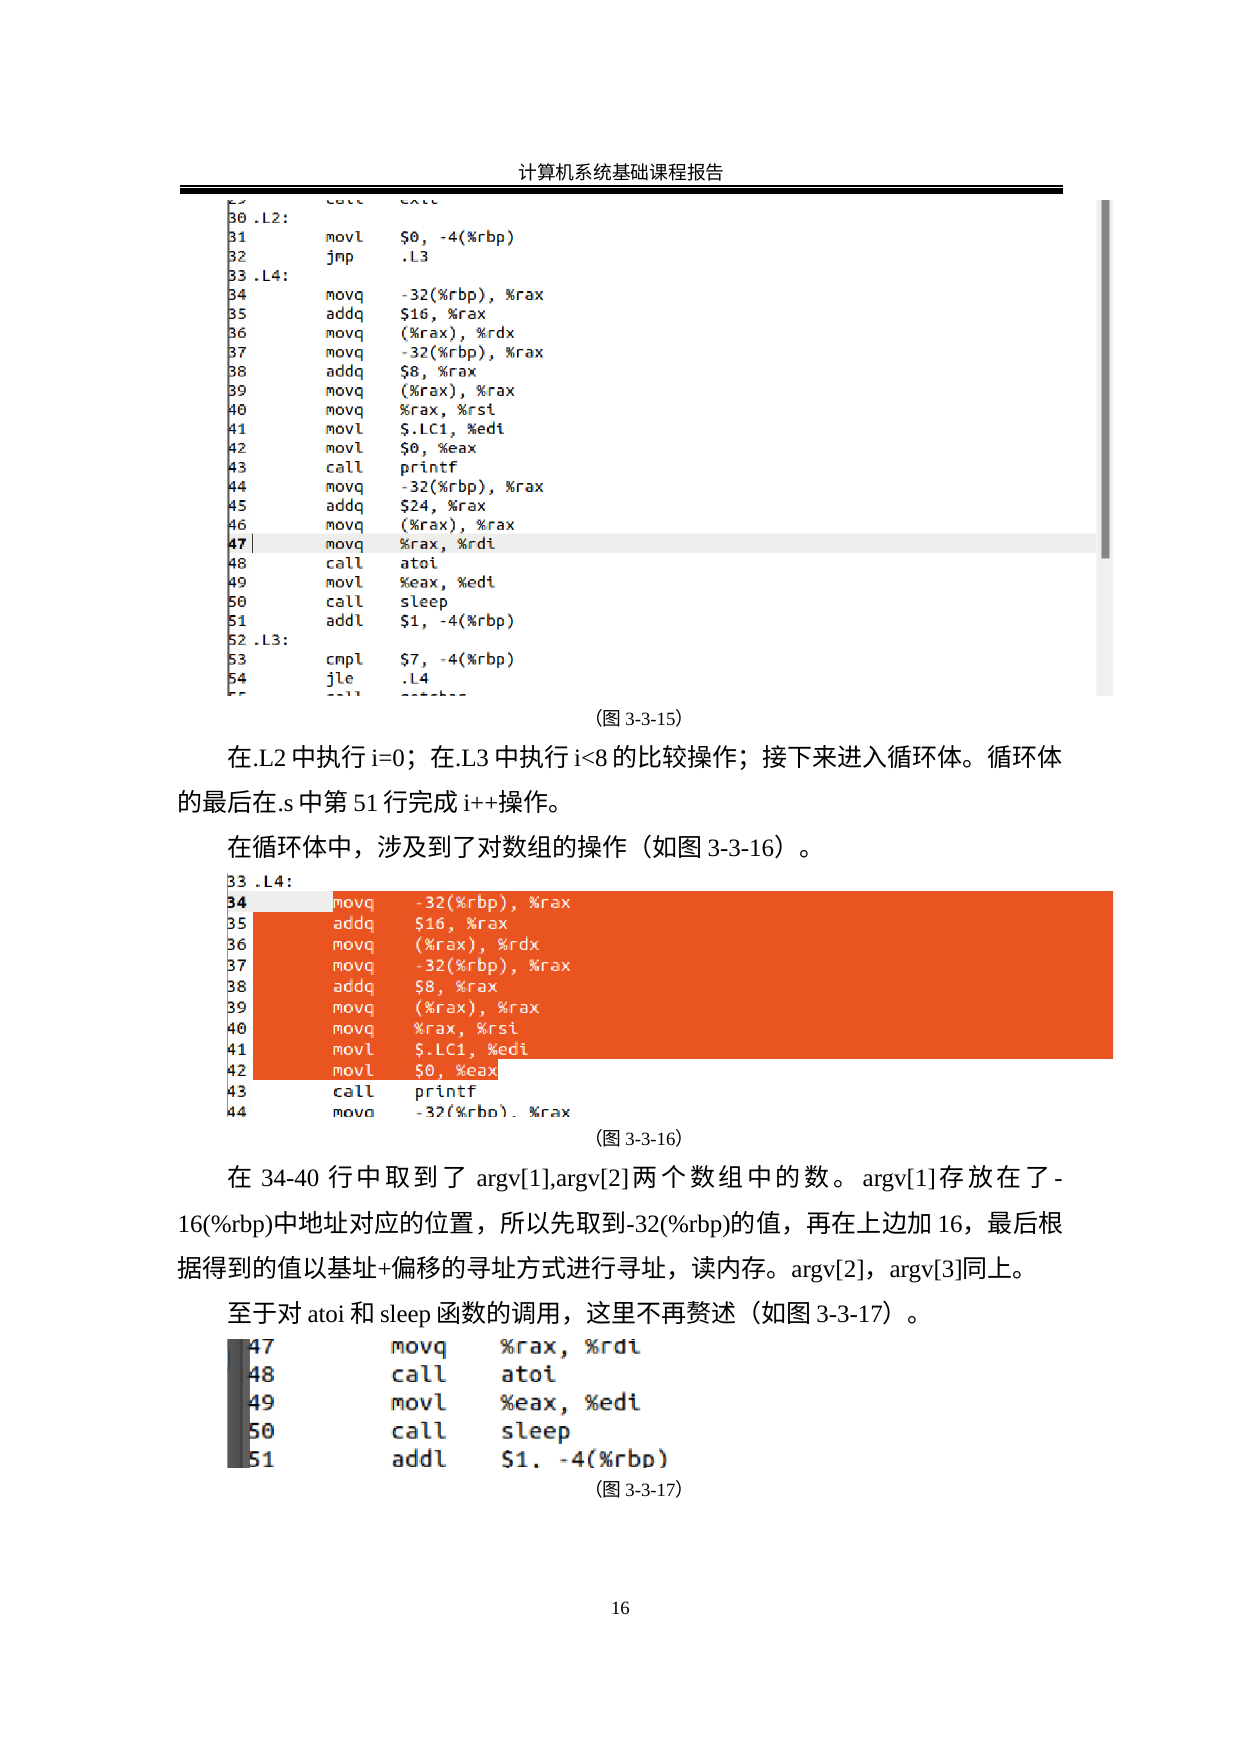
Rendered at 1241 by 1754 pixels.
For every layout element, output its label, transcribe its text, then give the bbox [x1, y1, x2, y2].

text （图3-3-15） [177, 703, 1063, 730]
text 在循环体中，涉及到了对数组的操作（如图3-3-16）。 [177, 828, 1063, 864]
picture [227, 873, 1114, 1117]
text 至于对atoi和sleep函数的调用，这里不再赘述（如图3-3-17）。 [177, 1294, 1063, 1330]
text （图3-3-16） [177, 1124, 1063, 1151]
text 在.L2中执行i=0；在.L3中执行i<8的比较操作；接下来进入循环体。循环体的最后在.s中第51行完成i++操作。 [177, 737, 1063, 819]
text （图3-3-17） [177, 1474, 1063, 1502]
text 在34-40行中取到了argv[1],argv[2]两个数组中的数。argv[1]存放在了-16(%rbp)中地址对应的位置，所以先取到-32(%rbp)的值，再在上边加16，最后根据得到的值以基址+偏移的寻址方式进行寻址，读内存。argv[2]，argv[3]同上。 [177, 1158, 1063, 1285]
picture [227, 200, 1114, 696]
picture [227, 1339, 777, 1468]
